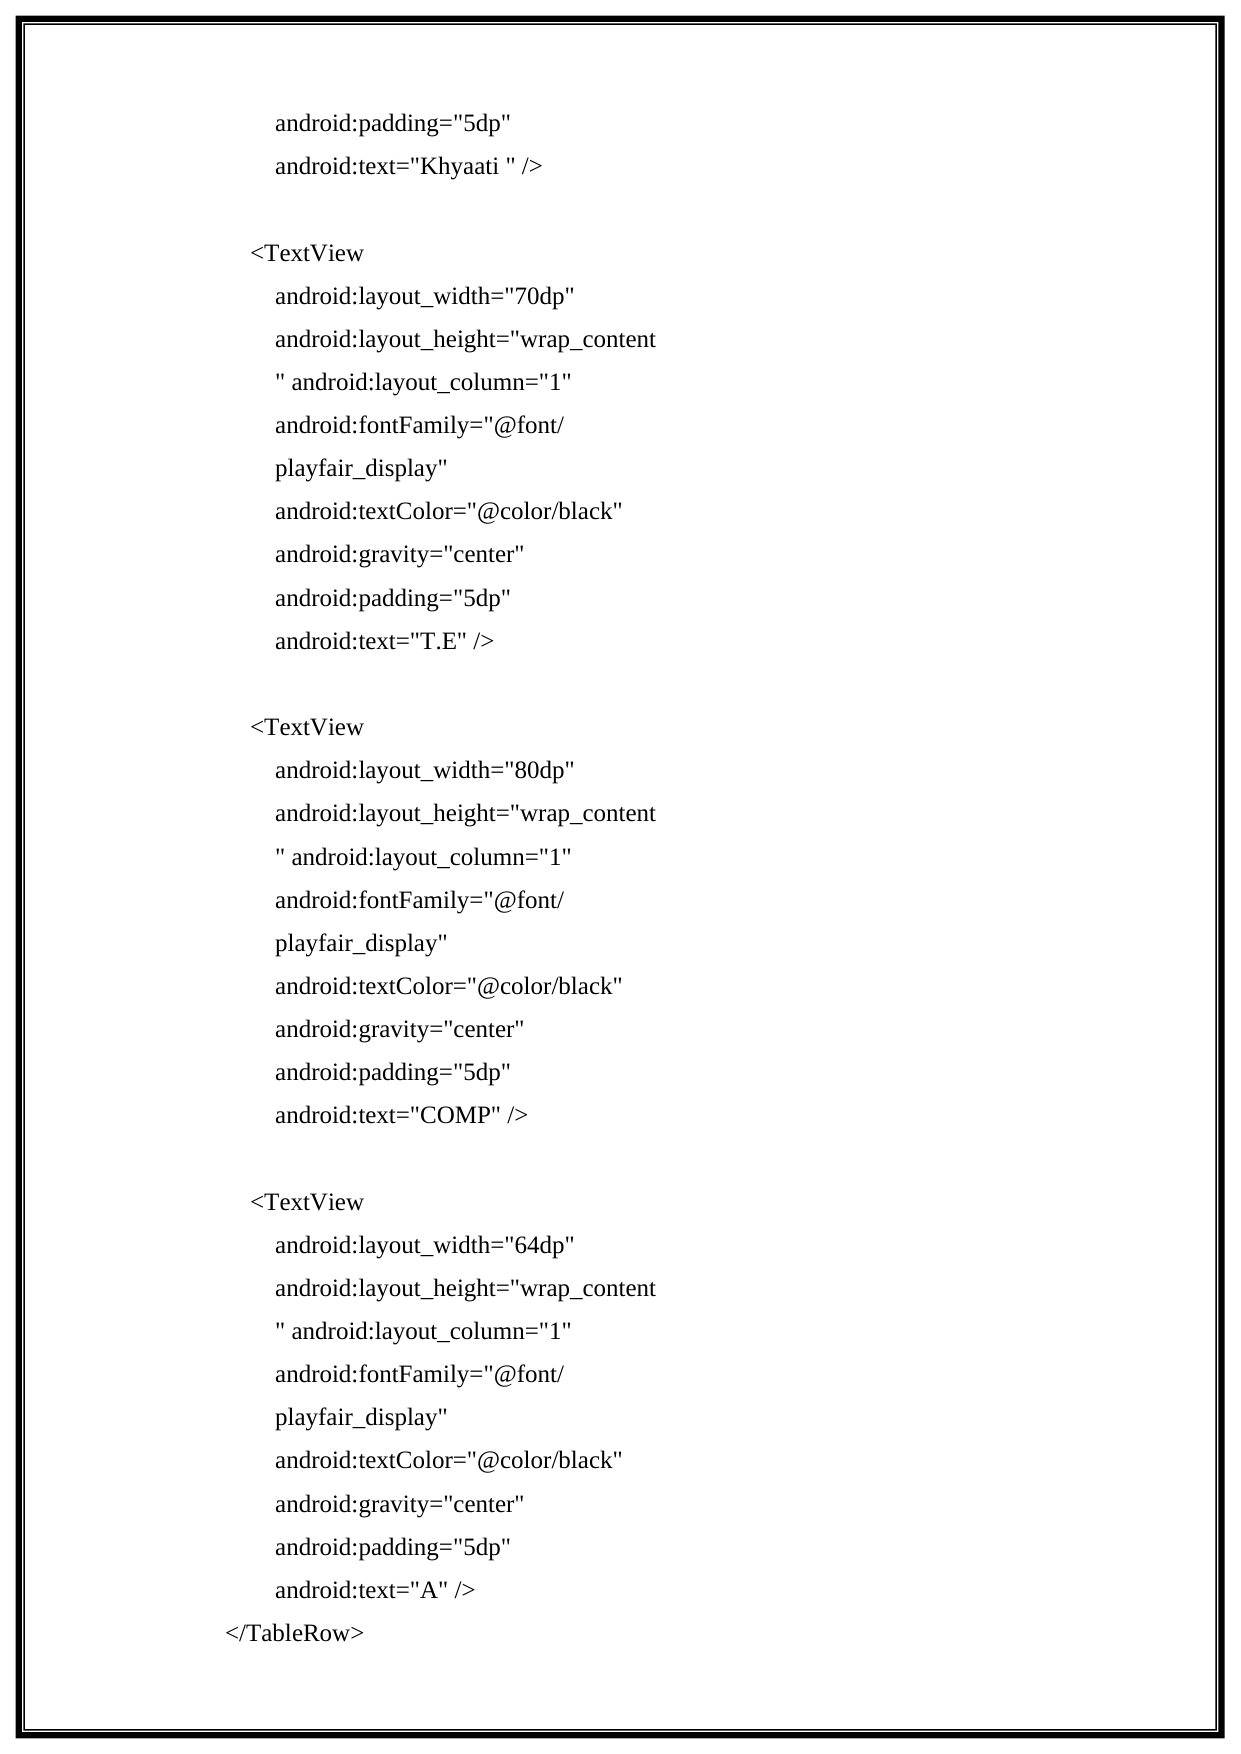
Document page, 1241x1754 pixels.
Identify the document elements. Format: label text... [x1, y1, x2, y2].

text <TextView android:layout_width="80dp" android:layout_height="wrap_content" android:layout_column="1" [250, 712, 666, 870]
text android:text="A" /> [275, 1575, 1205, 1604]
text android:fontFamily="@font/playfair_display" android:textColor="@color/black" android:gravity="center" android:padding="5dp" [275, 410, 736, 611]
text android:text="T.E" /> [275, 626, 1205, 655]
text android:fontFamily="@font/playfair_display" android:textColor="@color/black" android:gravity="center" android:padding="5dp" [275, 1359, 736, 1561]
text android:fontFamily="@font/playfair_display" android:textColor="@color/black" android:gravity="center" android:padding="5dp" android:text="COMP" /> [275, 885, 736, 1129]
text android:padding="5dp" android:text="Khyaati " /> [275, 108, 722, 180]
text <TextView android:layout_width="70dp" android:layout_height="wrap_content" android:layout_column="1" [250, 238, 666, 396]
text <TextView android:layout_width="64dp" android:layout_height="wrap_content" android:layout_column="1" [250, 1187, 666, 1345]
text </TableRow> [225, 1618, 1205, 1647]
